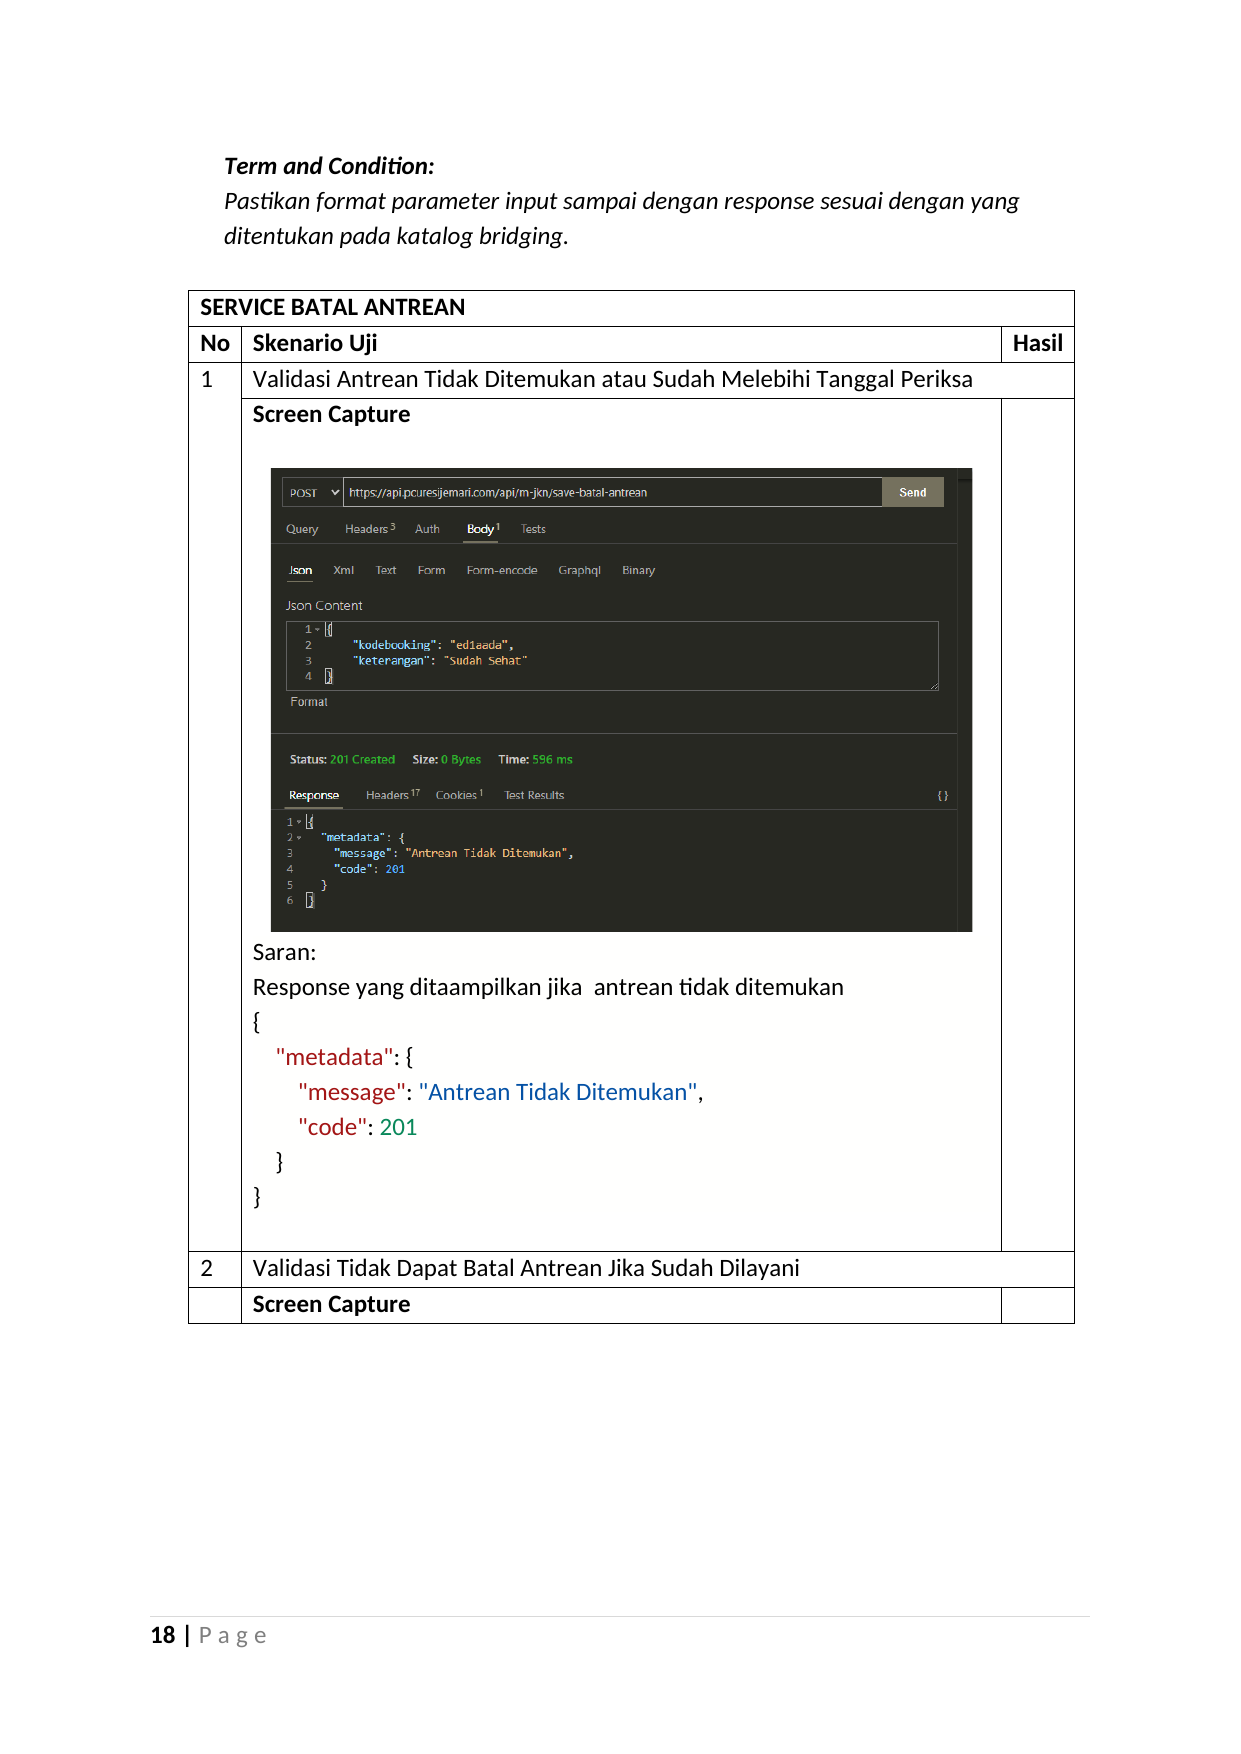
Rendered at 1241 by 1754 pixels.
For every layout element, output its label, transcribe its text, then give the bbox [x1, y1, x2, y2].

table_cell Validasi Tidak Dapat Batal Antrean Jika Sudah Dilayani [242, 1252, 1074, 1287]
table_cell [1002, 1288, 1074, 1322]
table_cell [242, 1288, 1001, 1322]
picture [270, 468, 973, 932]
table_cell Screen Capture Saran: Response yang ditaampilkan jika antrean tidak ditemukan { "metadata": { "message": "Antrean Tidak Ditemukan", "code": 201 } } [242, 399, 1001, 1251]
table_cell [1002, 399, 1074, 1251]
table_cell 1 [189, 363, 241, 1251]
table_header SERVICE BATAL ANTREAN [189, 291, 1074, 326]
table_cell No [189, 327, 241, 362]
list Pastikan format parameter input sampai dengan response sesuai dengan yang ditentukan pada katalog bridging. [224, 185, 1090, 251]
table_cell [189, 1288, 241, 1322]
list Term and Condition: [224, 150, 1090, 181]
table_cell Hasil [1002, 327, 1074, 362]
table_cell Skenario Uji [242, 327, 1001, 362]
table_cell 2 [189, 1252, 241, 1287]
table_cell Validasi Antrean Tidak Ditemukan atau Sudah Melebihi Tanggal Periksa [242, 363, 1074, 397]
